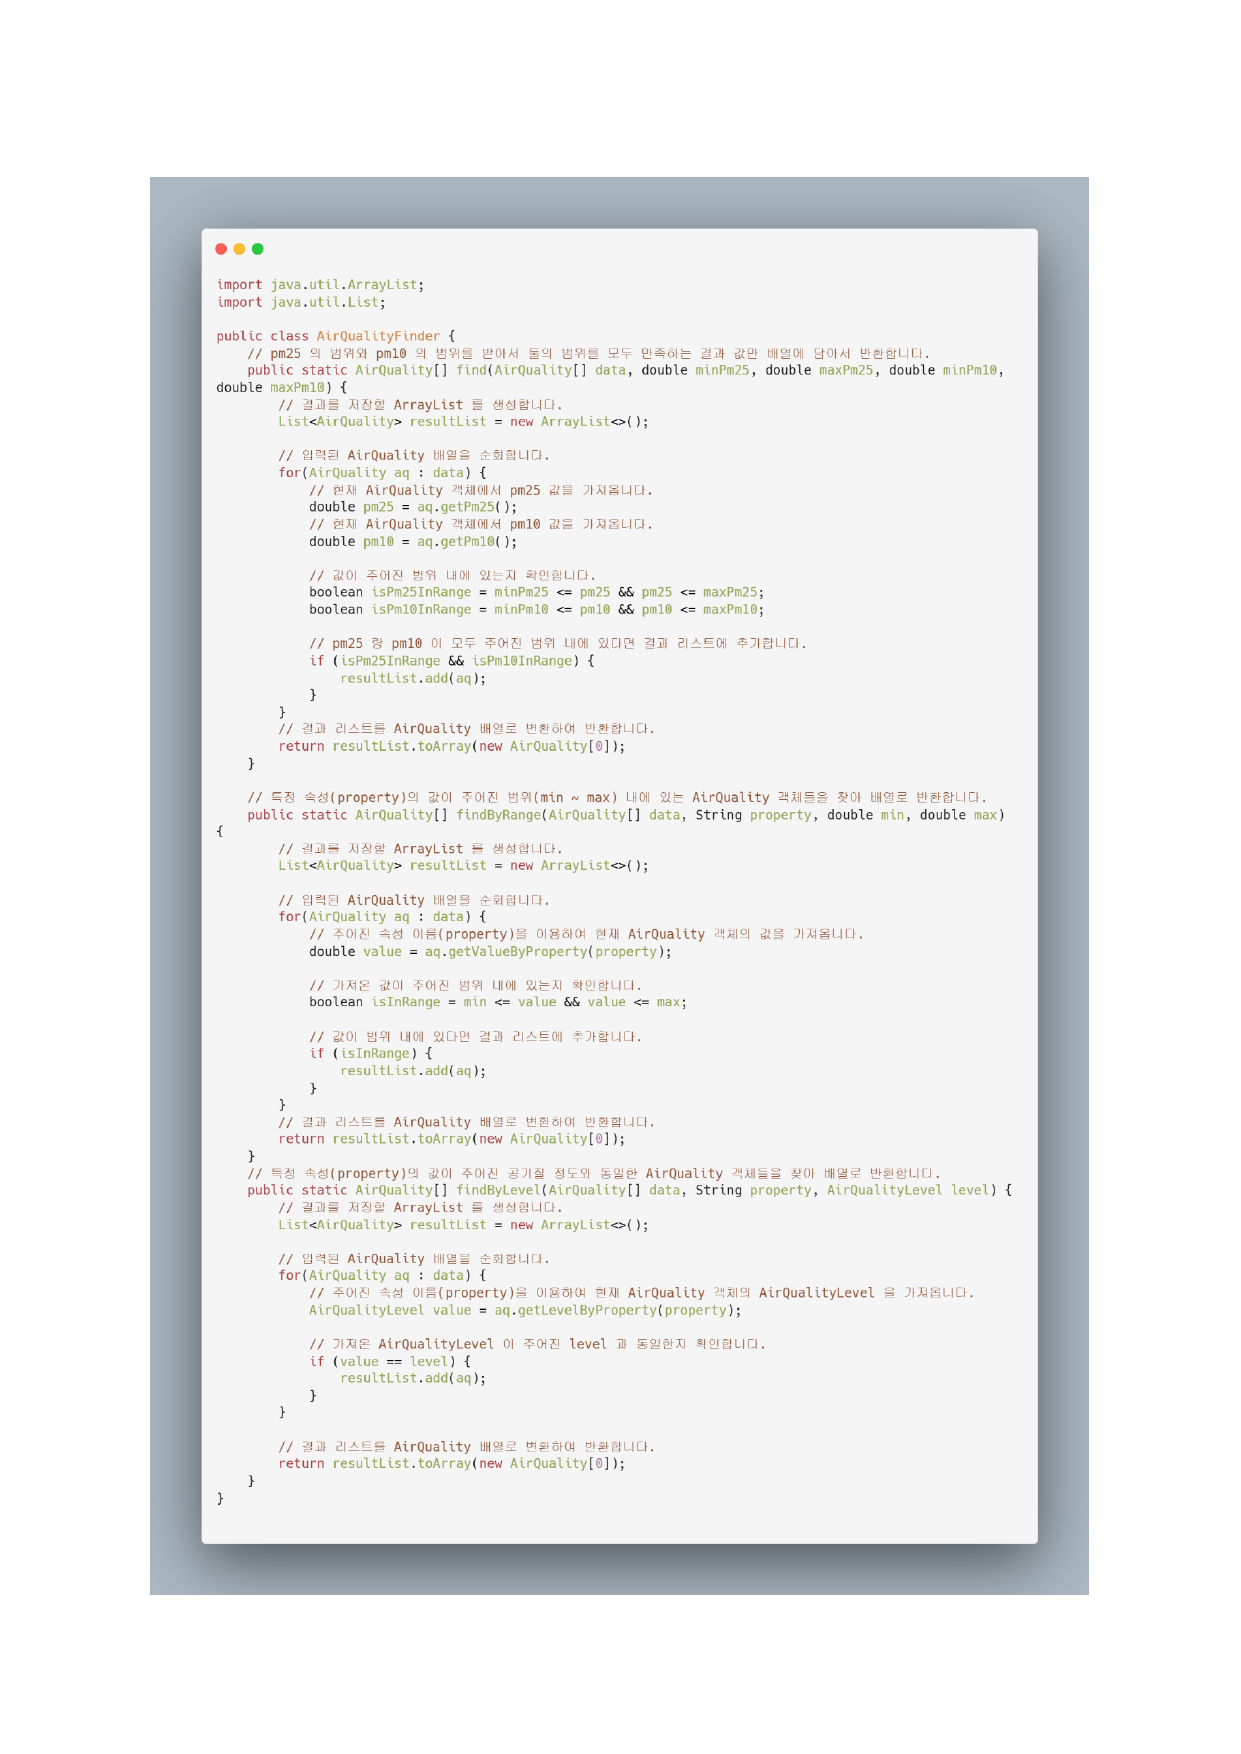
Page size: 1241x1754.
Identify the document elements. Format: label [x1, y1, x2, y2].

picture [150, 177, 1089, 1595]
